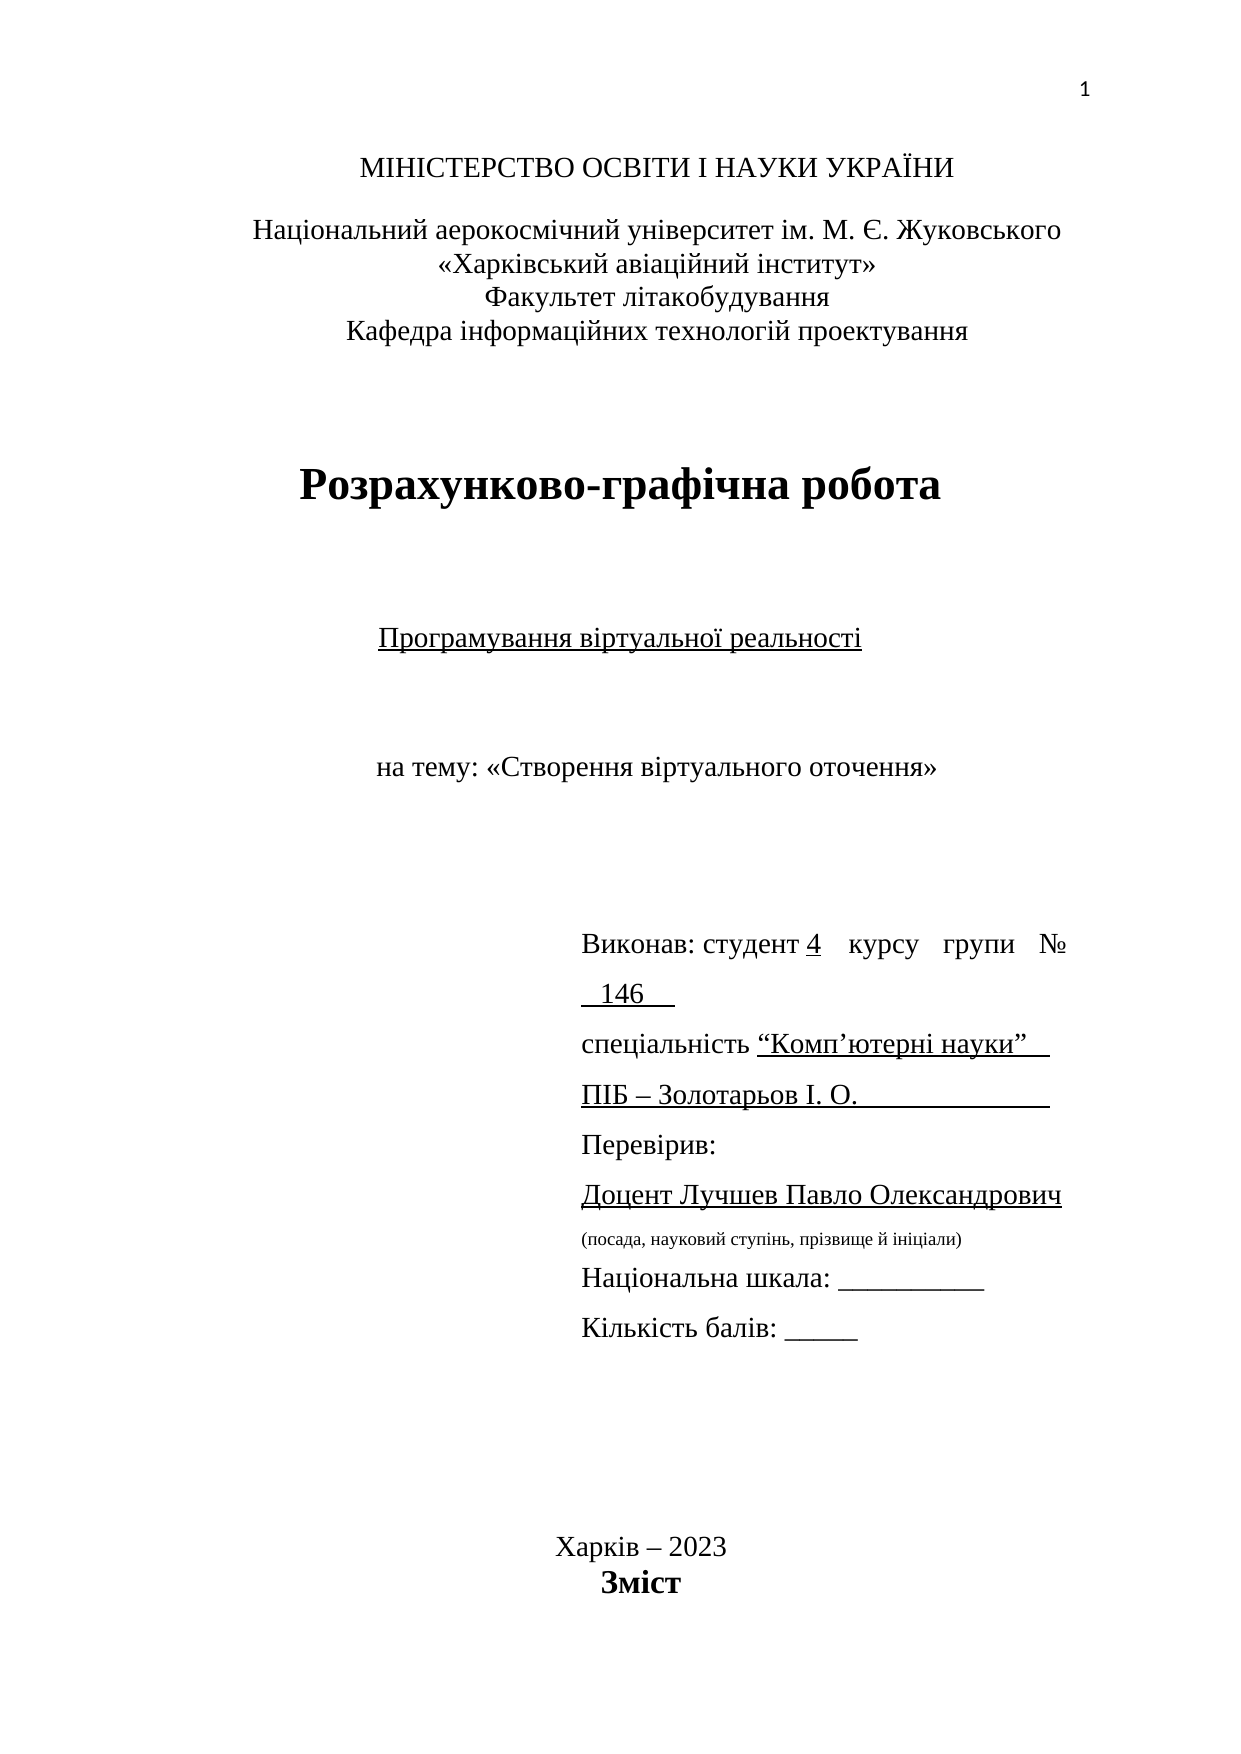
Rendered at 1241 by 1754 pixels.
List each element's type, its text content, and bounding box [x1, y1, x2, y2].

text (посада, науковий ступінь, прізвище й ініціали) [581, 1228, 1090, 1249]
text Розрахунково-графічна робота [150, 457, 1090, 510]
text МІНІСТЕРСТВО ОСВІТИ І НАУКИ УКРАЇНИ [150, 150, 1090, 183]
text Кафедра інформаційних технологій проектування [150, 313, 1090, 346]
text Програмування віртуальної реальності [150, 620, 1090, 653]
text на тему: «Створення віртуального оточення» [150, 749, 1090, 839]
text Національний аерокосмічний університет ім. М. Є. Жуковського [150, 212, 1090, 246]
text Перевірив: [581, 1127, 1090, 1161]
text «Харківський авіаційний інститут» [150, 246, 1090, 279]
text Зміст [150, 1563, 1090, 1601]
text ПІБ – Золотарьов І. О. [581, 1077, 1090, 1110]
text Національна шкала: __________ [581, 1260, 1090, 1293]
text Харків – 2023 [150, 1529, 1090, 1563]
text Факультет літакобудування [150, 279, 1090, 313]
text Виконав: студент 4 курсу групи № 146 [581, 926, 1090, 1010]
text спеціальність “Комп’ютерні науки” [581, 1026, 1090, 1060]
text Кількість балів: _____ [581, 1310, 1090, 1429]
text Доцент Лучшев Павло Олександрович [581, 1177, 1090, 1211]
